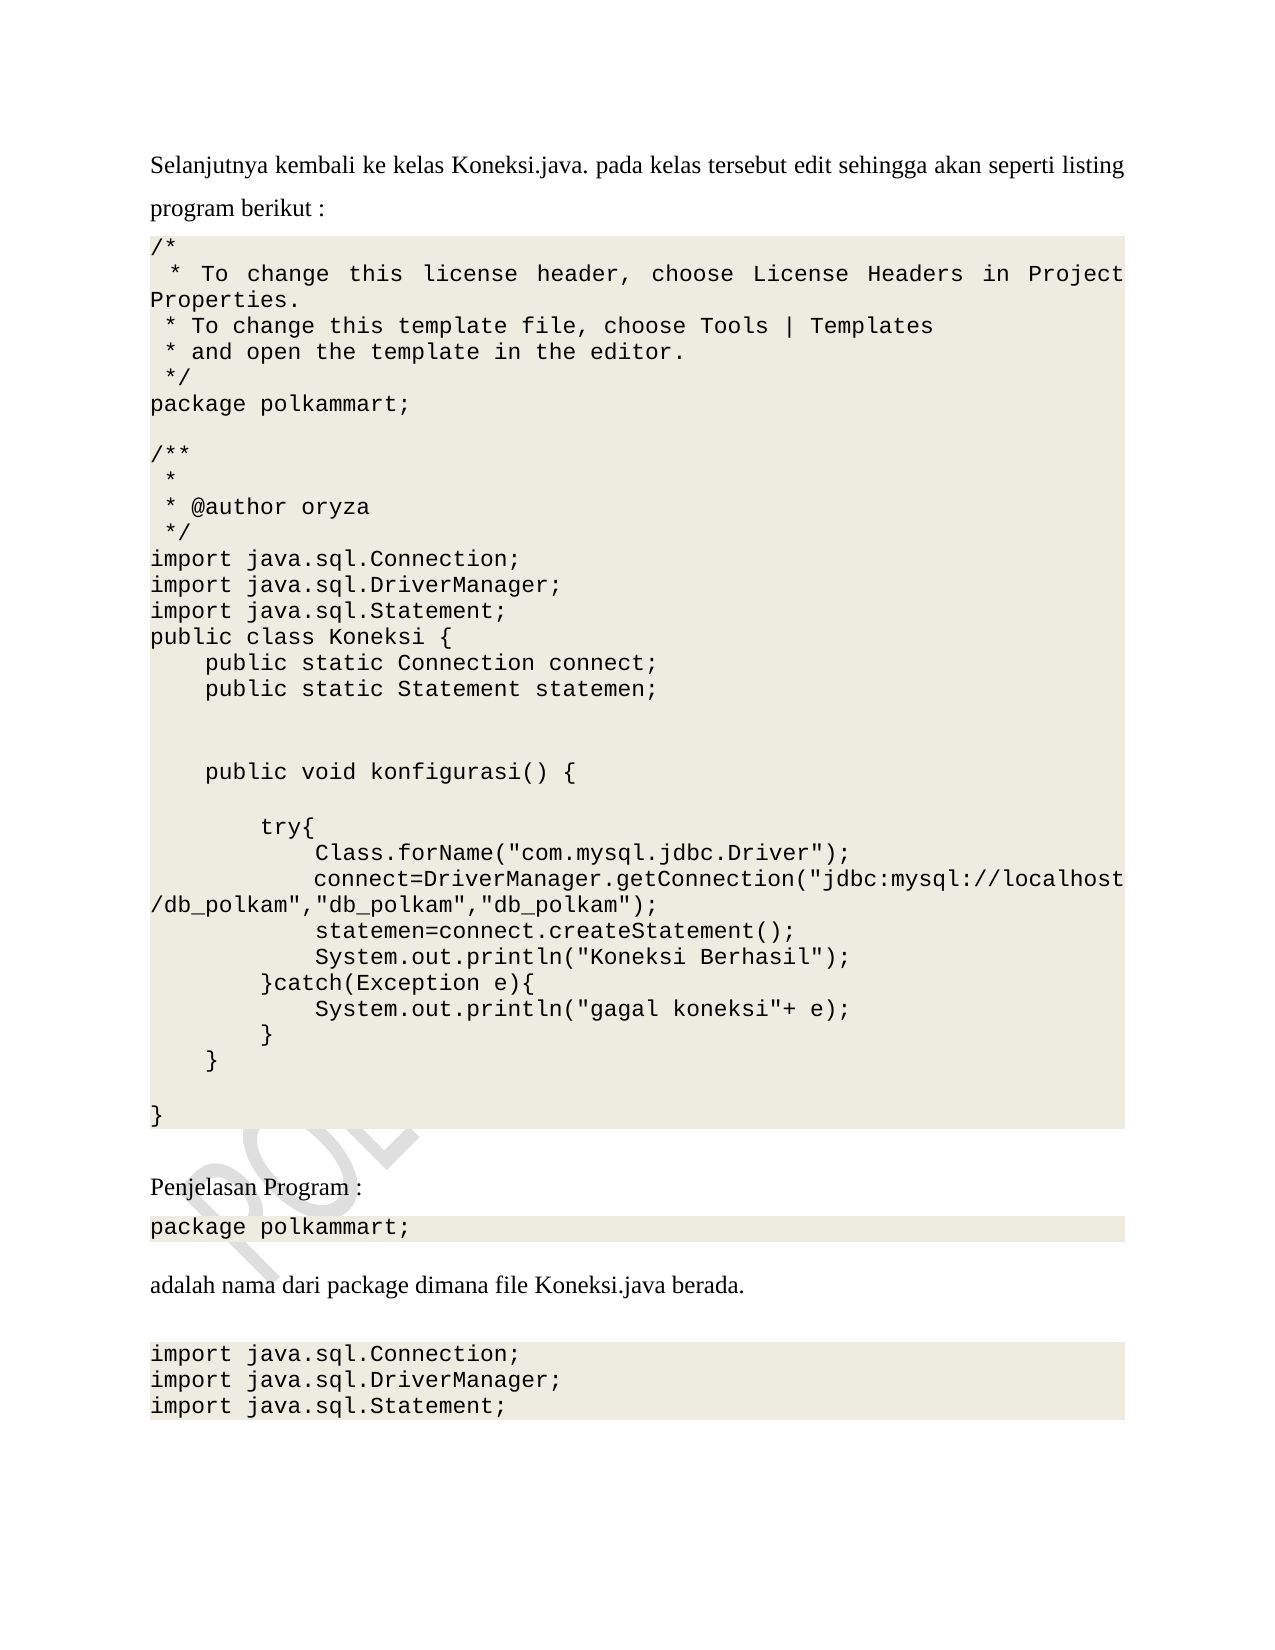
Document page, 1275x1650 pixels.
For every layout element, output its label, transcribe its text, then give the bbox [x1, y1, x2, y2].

text package polkammart; [150, 1216, 1125, 1242]
text System.out.println("gagal koneksi"+ e); [150, 997, 1125, 1023]
text * To change this template file, choose Tools | Templates [150, 314, 1125, 340]
text * and open the template in the editor. [150, 340, 1125, 366]
text adalah nama dari package dimana file Koneksi.java berada. [150, 1270, 1125, 1299]
text Selanjutnya kembali ke kelas Koneksi.java. pada kelas tersebut edit sehingga akan seperti listing program berikut : [150, 150, 1125, 222]
text }catch(Exception e){ [150, 971, 1125, 997]
text } [150, 1103, 1125, 1129]
text Penjelasan Program : [150, 1172, 1125, 1201]
text } [150, 1023, 1125, 1049]
text import java.sql.Connection; [150, 1342, 1125, 1368]
text try{ [150, 815, 1125, 841]
text import java.sql.DriverManager; [150, 573, 1125, 599]
text * @author oryza [150, 496, 1125, 522]
text import java.sql.Connection; [150, 547, 1125, 573]
text statemen=connect.createStatement(); [150, 919, 1125, 945]
text public static Connection connect; [150, 651, 1125, 677]
text Class.forName("com.mysql.jdbc.Driver"); [150, 841, 1125, 867]
text public void konfigurasi() { [150, 761, 1125, 787]
text } [150, 1049, 1125, 1075]
text import java.sql.Statement; [150, 599, 1125, 625]
text public class Koneksi { [150, 625, 1125, 651]
text package polkammart; [150, 392, 1125, 418]
text System.out.println("Koneksi Berhasil"); [150, 945, 1125, 971]
text connect=DriverManager.getConnection("jdbc:mysql://localhost/db_polkam","db_polkam","db_polkam"); [150, 867, 1125, 919]
text * To change this license header, choose License Headers in Project Properties. [150, 262, 1125, 314]
text */ [150, 366, 1125, 392]
text /* [150, 236, 1125, 262]
text import java.sql.DriverManager; [150, 1368, 1125, 1394]
text */ [150, 522, 1125, 547]
text import java.sql.Statement; [150, 1394, 1125, 1420]
text public static Statement statemen; [150, 677, 1125, 703]
text /** [150, 444, 1125, 470]
text * [150, 470, 1125, 496]
